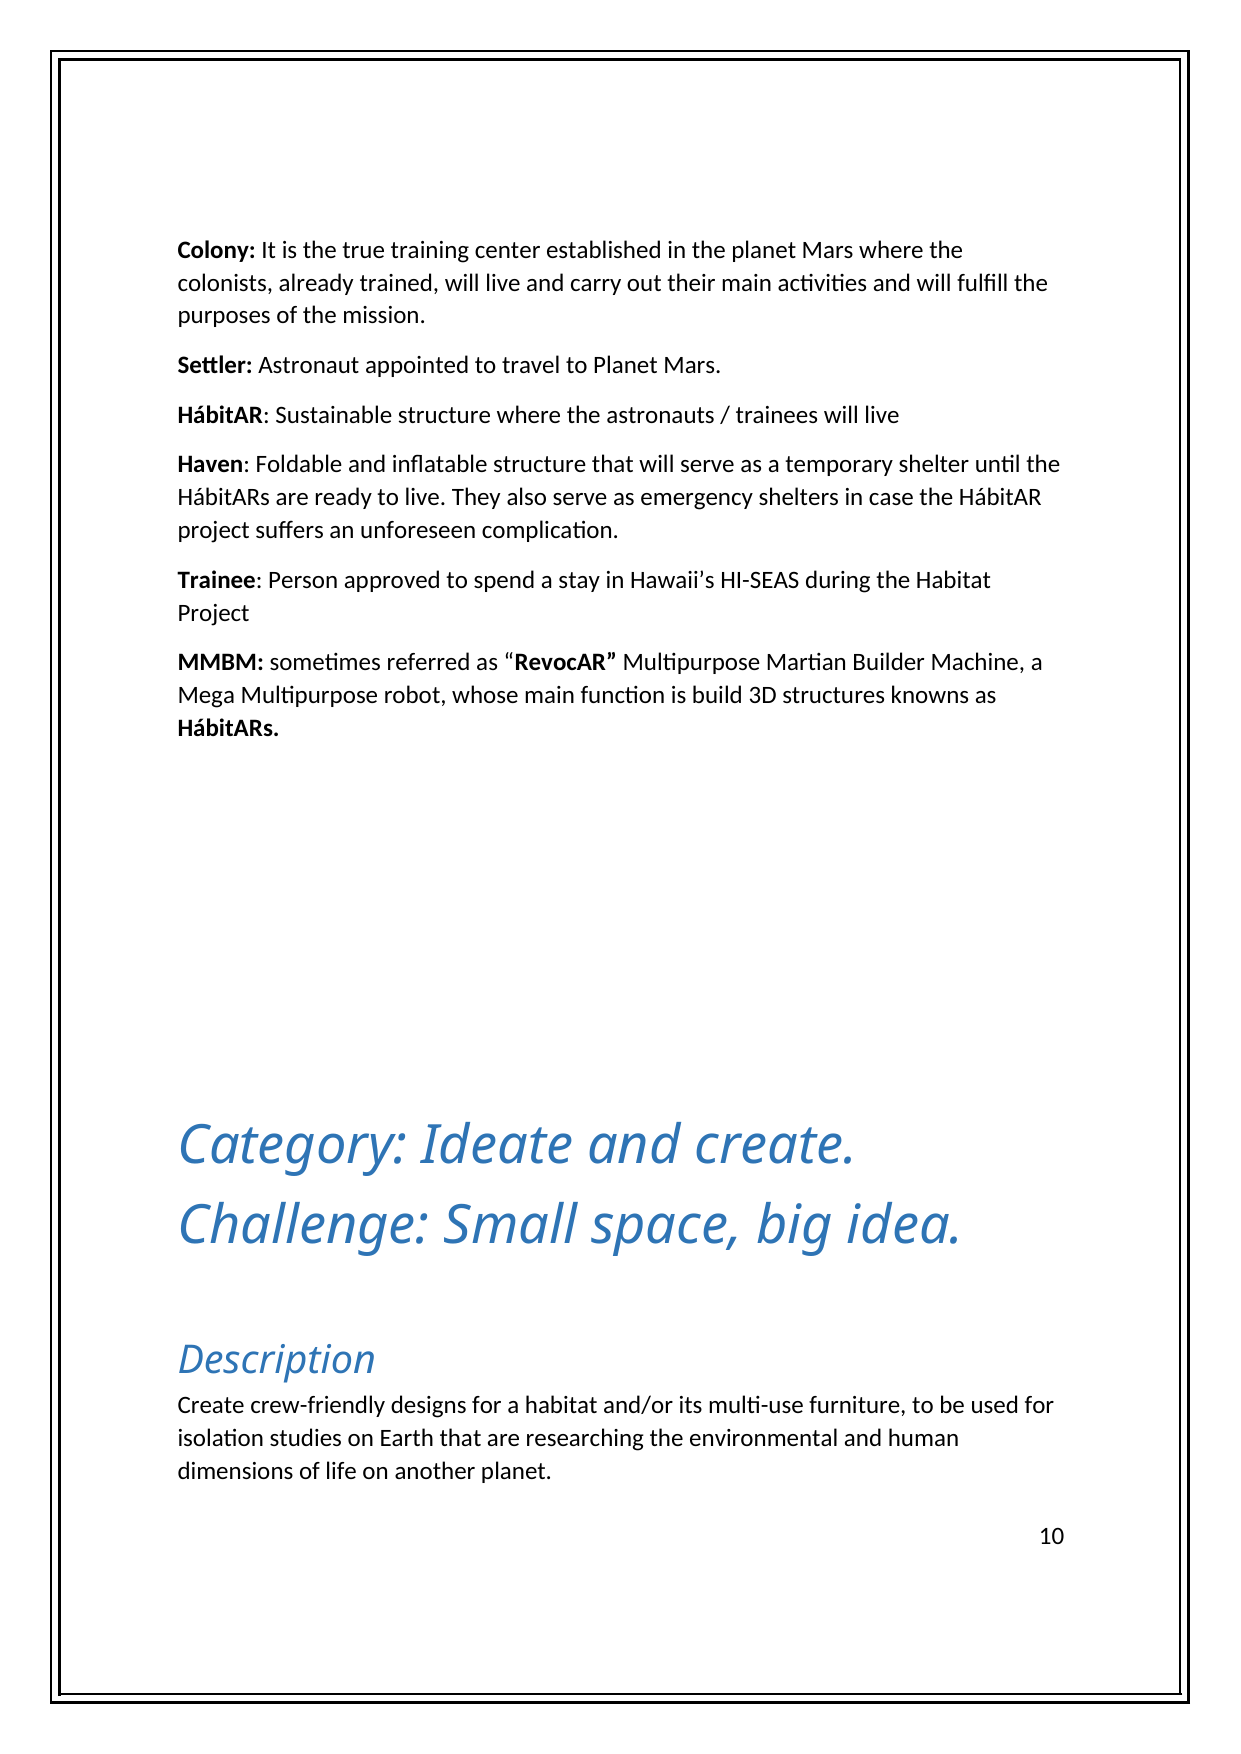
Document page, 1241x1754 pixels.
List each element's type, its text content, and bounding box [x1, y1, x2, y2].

text Challenge: Small space, big idea. [177, 1186, 1063, 1259]
text Settler: Astronaut appointed to travel to Planet Mars. [177, 349, 1063, 380]
text Colony: It is the true training center established in the planet Mars where the colonists, already trained, will live and carry out their main activities and will fulfill the purposes of the mission. [177, 234, 1063, 330]
text MMBM: sometimes referred as “RevocAR” Multipurpose Martian Builder Machine, a Mega Multipurpose robot, whose main function is build 3D structures knowns as HábitARs. [177, 646, 1063, 743]
subtitle Description [177, 1331, 1063, 1385]
text Create crew-friendly designs for a habitat and/or its multi-use furniture, to be used for isolation studies on Earth that are researching the environmental and human dimensions of life on another planet. [177, 1389, 1063, 1486]
subtitle Category: Ideate and create. [177, 1106, 1063, 1180]
text Haven: Foldable and inflatable structure that will serve as a temporary shelter until the HábitARs are ready to live. They also serve as emergency shelters in case the HábitAR project suffers an unforeseen complication. [177, 448, 1063, 545]
text HábitAR: Sustainable structure where the astronauts / trainees will live [177, 399, 1063, 429]
text Trainee: Person approved to spend a stay in Hawaii’s HI-SEAS during the Habitat Project [177, 564, 1063, 627]
